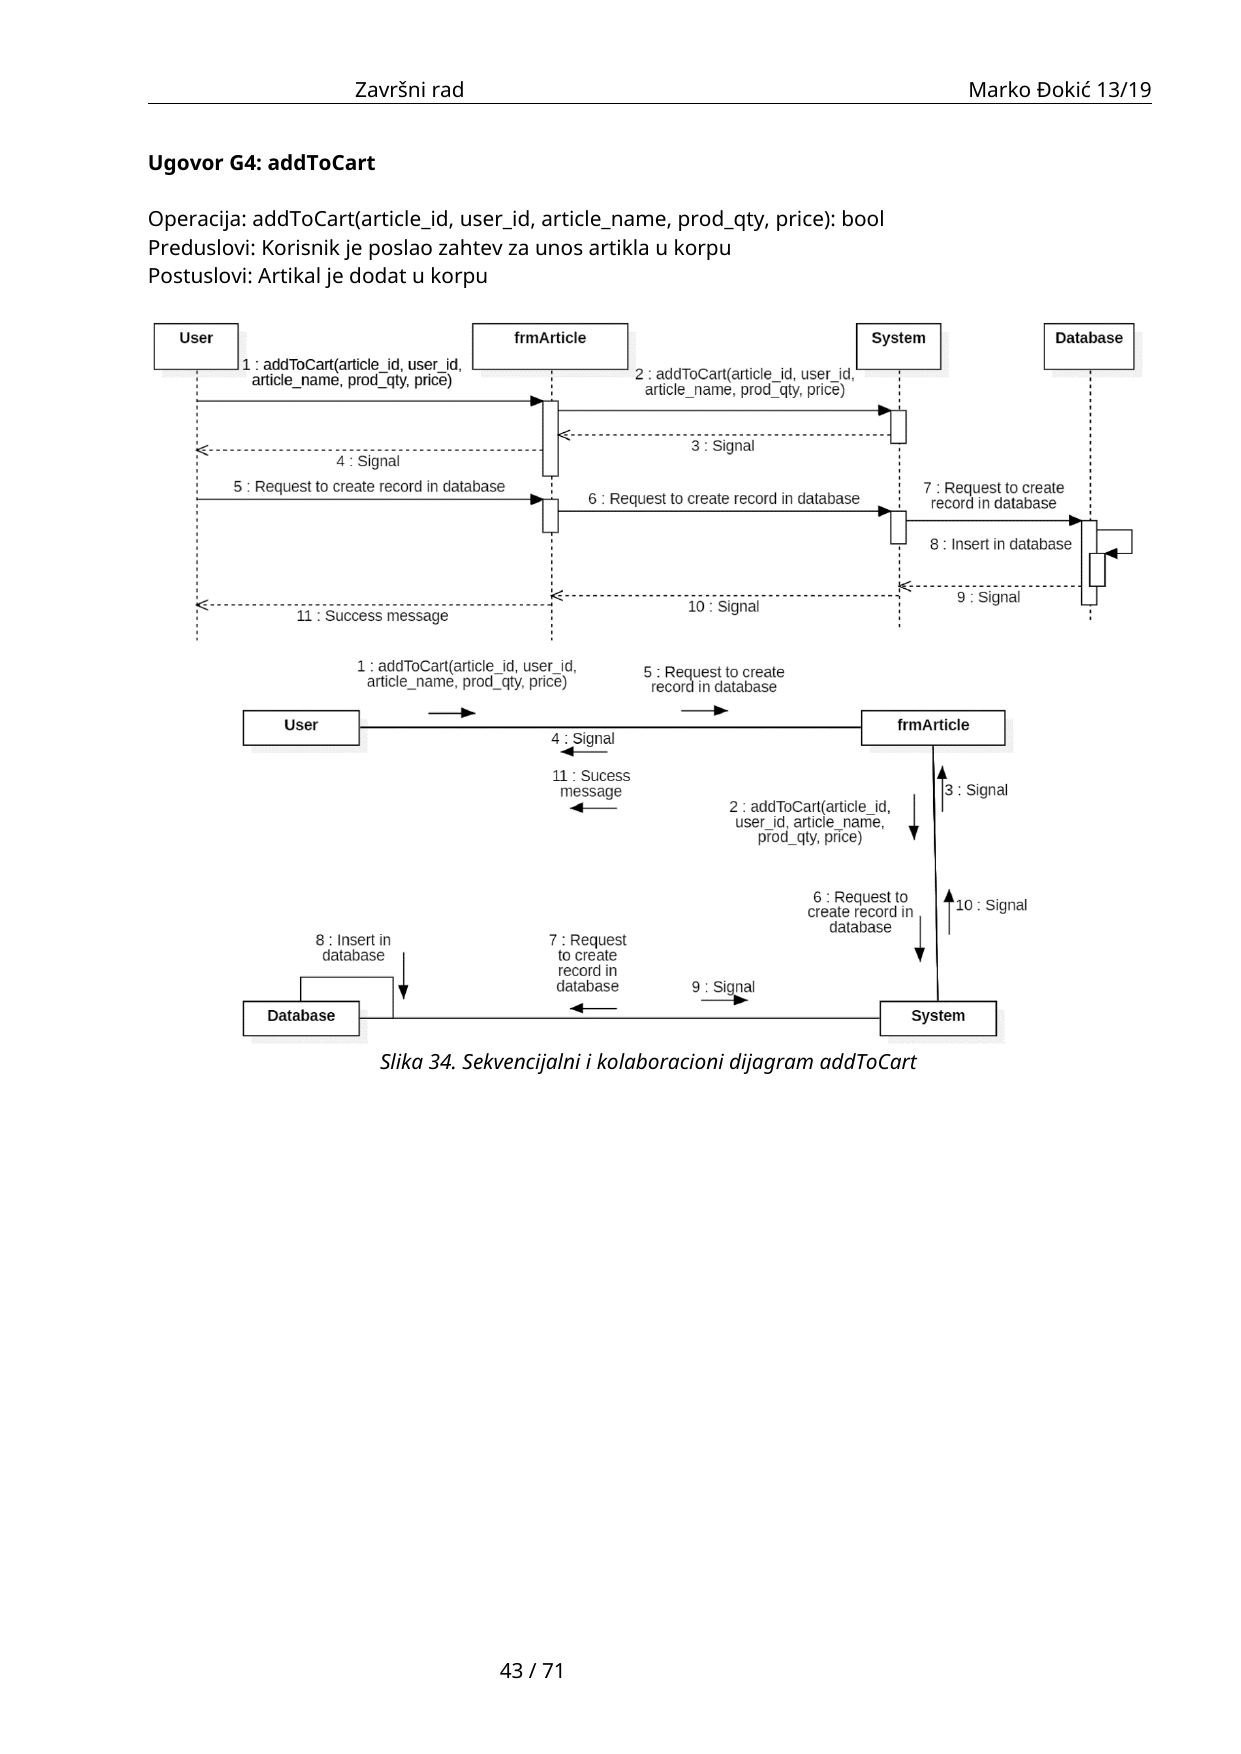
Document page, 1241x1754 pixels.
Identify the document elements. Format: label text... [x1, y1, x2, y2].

text Ugovor G4: addToCart [148, 148, 1152, 176]
text Preduslovi: Korisnik je poslao zahtev za unos artikla u korpu [148, 233, 1152, 261]
text Slika 34. Sekvencijalni i kolaboracioni dijagram addToCart [148, 1047, 1152, 1076]
text Postuslovi: Artikal je dodat u korpu [148, 261, 1152, 290]
text Operacija: addToCart(article_id, user_id, article_name, prod_qty, price): bool [148, 204, 1152, 233]
picture [148, 318, 1151, 1048]
